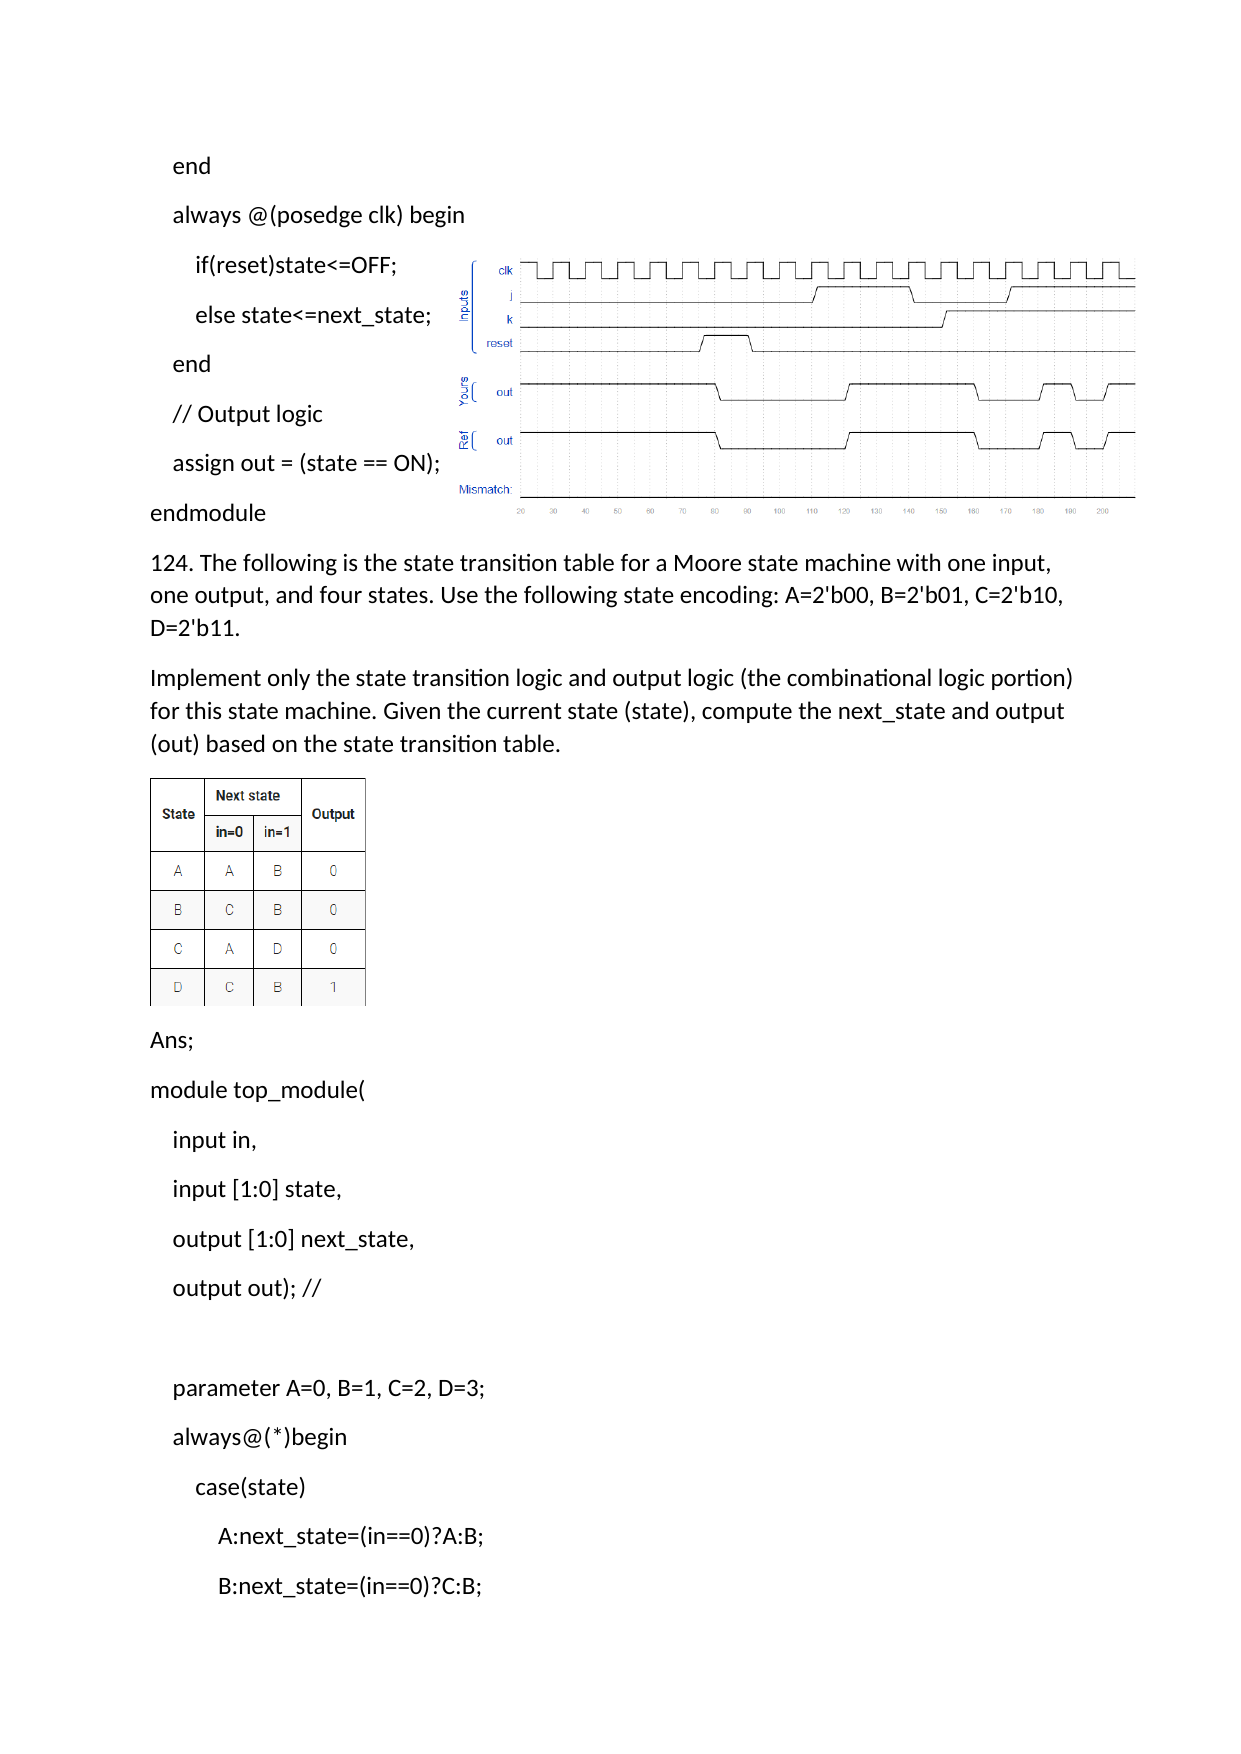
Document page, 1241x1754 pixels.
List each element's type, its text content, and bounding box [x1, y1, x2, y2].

text always @(posedge clk) begin [150, 199, 1090, 230]
text end [150, 150, 1090, 181]
text case(state) [150, 1471, 1090, 1501]
text output out); // [150, 1272, 1090, 1303]
text // Output logic [150, 398, 448, 428]
text assign out = (state == ON); [150, 447, 448, 478]
text output [1:0] next_state, [150, 1223, 1090, 1253]
text module top_module( [150, 1074, 1090, 1105]
text A:next_state=(in==0)?A:B; [150, 1520, 1090, 1551]
text 124. The following is the state transition table for a Moore state machine with one input, one output, and four states. Use the following state encoding: A=2'b00, B=2'b01, C=2'b10, D=2'b11. [150, 547, 1090, 643]
text B:next_state=(in==0)?C:B; [150, 1570, 1090, 1601]
text else state<=next_state; [150, 299, 448, 329]
text if(reset)state<=OFF; [150, 249, 1090, 280]
text input in, [150, 1124, 1090, 1154]
text Implement only the state transition logic and output logic (the combinational logic portion) for this state machine. Given the current state (state), compute the next_state and output (out) based on the state transition table. [150, 662, 1090, 758]
picture [448, 250, 1137, 524]
text endmodule [150, 497, 1090, 528]
text Ans; [150, 1024, 1090, 1055]
text parameter A=0, B=1, C=2, D=3; [150, 1372, 1090, 1402]
picture [150, 777, 366, 1006]
text end [150, 348, 448, 379]
text always@(*)begin [150, 1421, 1090, 1452]
text input [1:0] state, [150, 1173, 1090, 1204]
